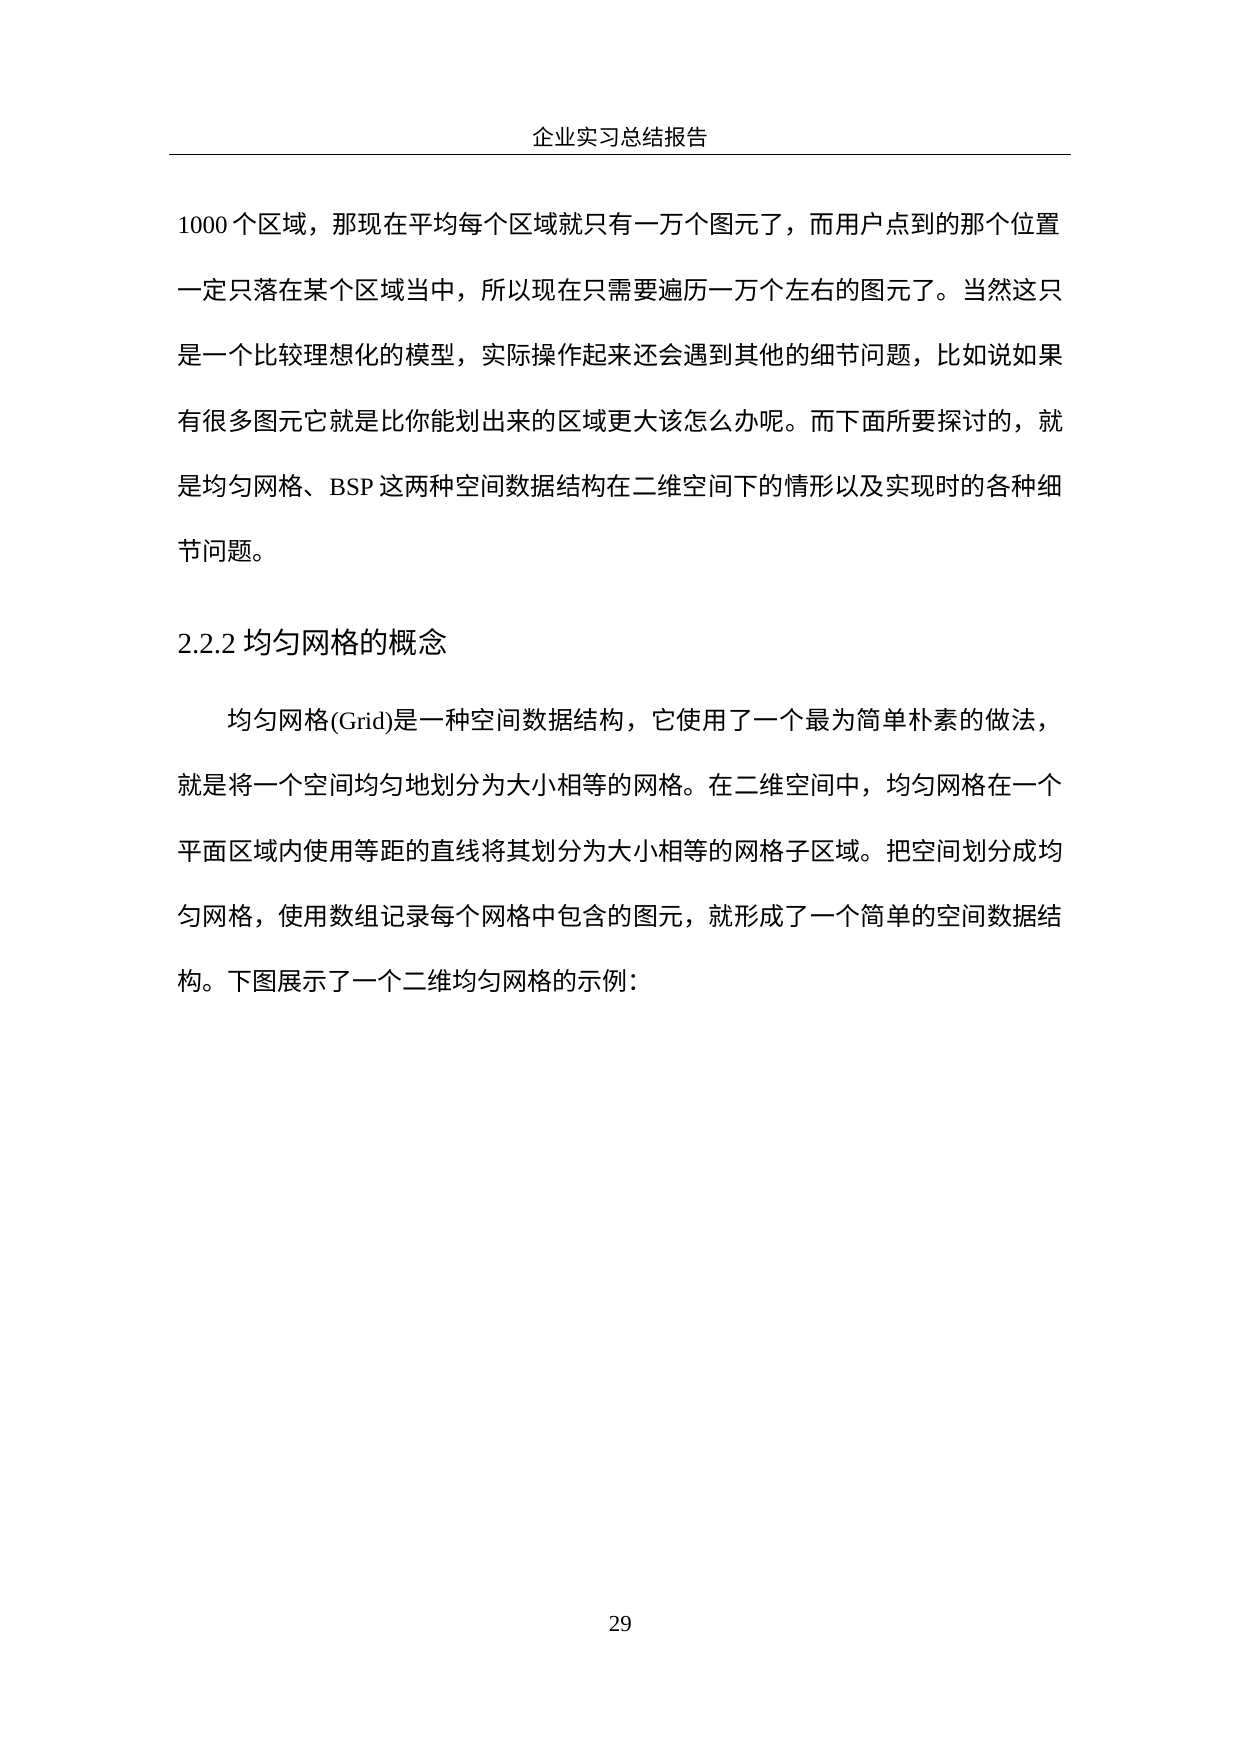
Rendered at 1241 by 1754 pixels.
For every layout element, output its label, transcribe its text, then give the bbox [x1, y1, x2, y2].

subtitle 2.2.2 均匀网格的概念 [177, 608, 1063, 673]
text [177, 190, 1063, 583]
text 均匀网格(Grid)是一种空间数据结构，它使用了一个最为简单朴素的做法，就是将一个空间均匀地划分为大小相等的网格。在二维空间中，均匀网格在一个平面区域内使用等距的直线将其划分为大小相等的网格子区域。把空间划分成均匀网格，使用数组记录每个网格中包含的图元，就形成了一个简单的空间数据结构。下图展示了一个二维均匀网格的示例： [177, 686, 1063, 1013]
